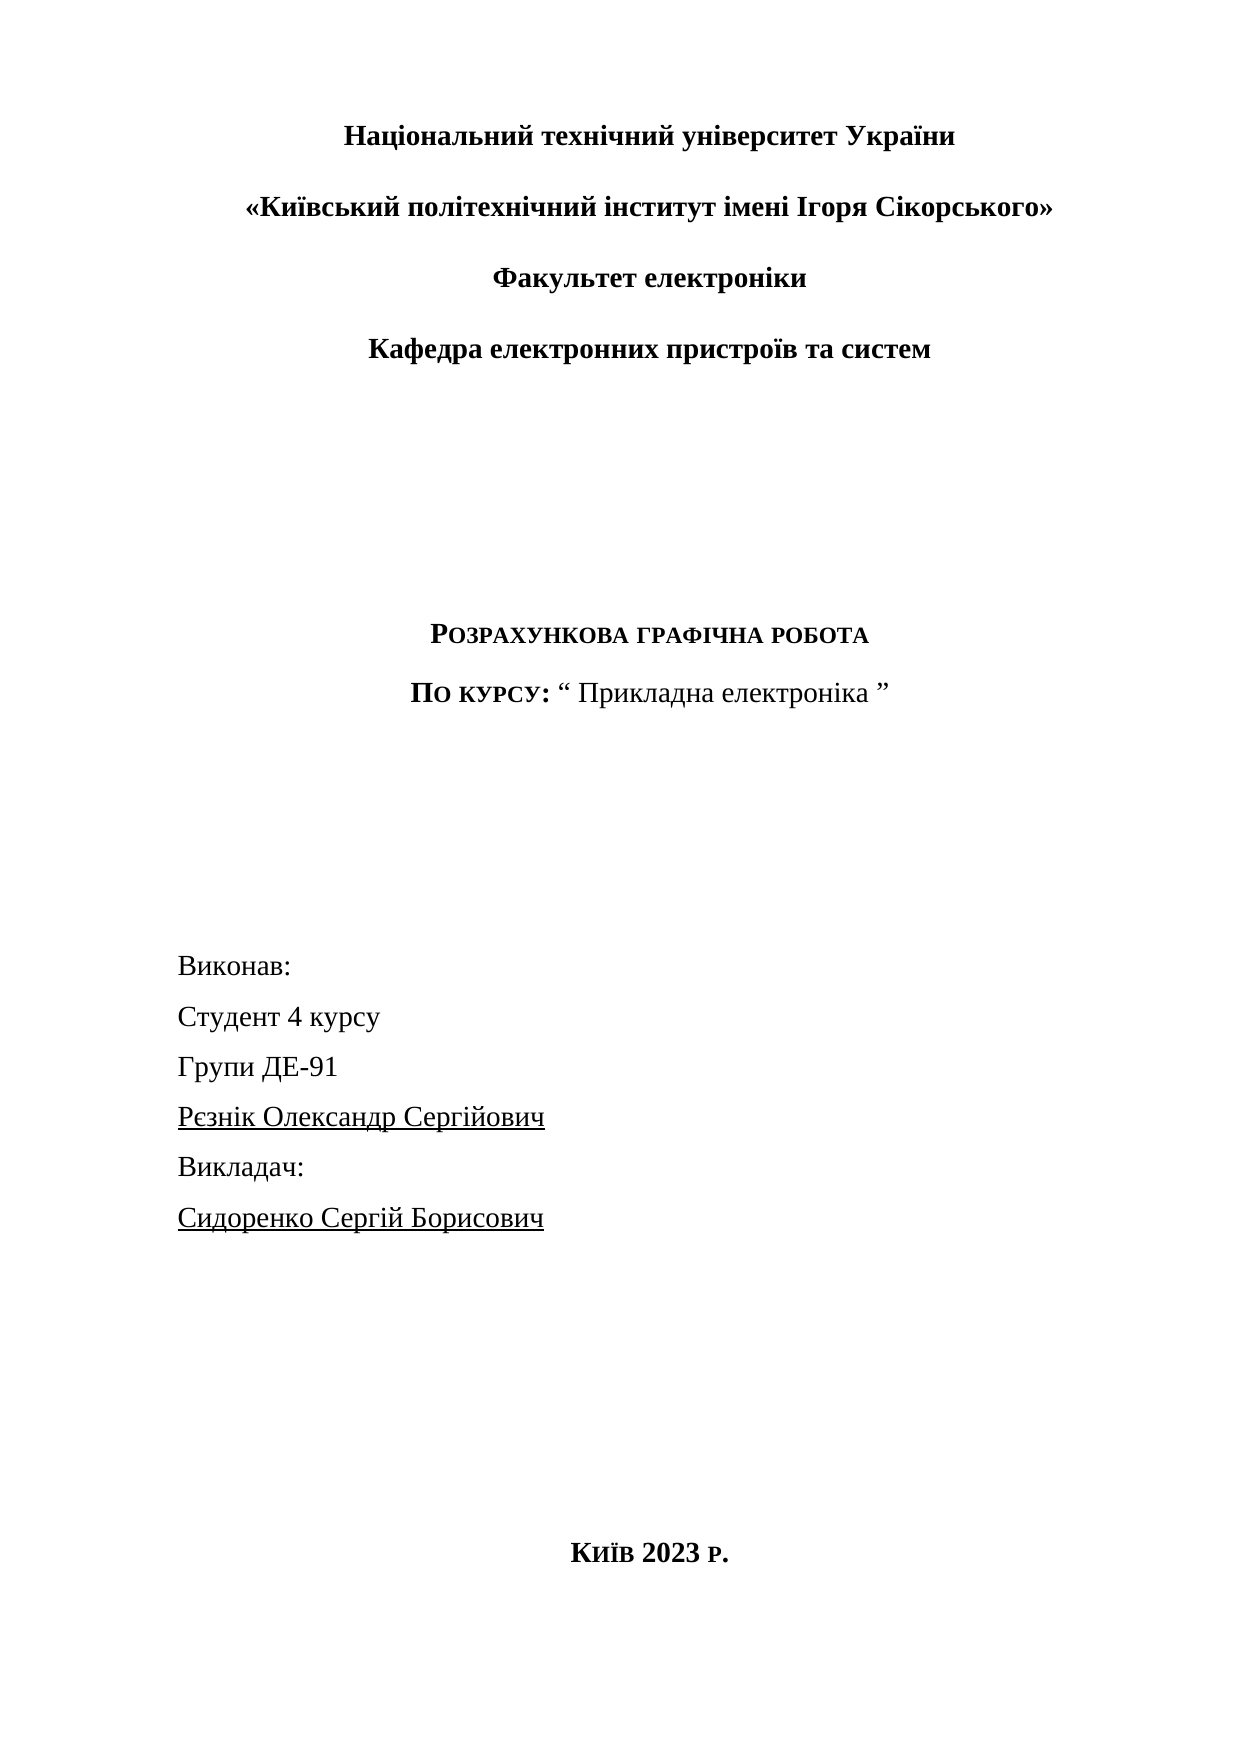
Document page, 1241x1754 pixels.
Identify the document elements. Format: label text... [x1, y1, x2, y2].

text По курсу: “ Прикладна електроніка ” [177, 676, 1122, 709]
text Розрахункова графічна робота [177, 616, 1122, 650]
text Сидоренко Сергій Борисович [177, 1200, 1117, 1233]
text Рєзнік Олександр Сергійович [177, 1099, 1117, 1133]
text Викладач: [177, 1149, 1117, 1183]
text Виконав: [177, 948, 1117, 982]
text Групи ДЕ-91 [177, 1049, 1117, 1082]
text Факультет електроніки [177, 260, 1122, 294]
text «Київський політехнічний інститут імені Ігоря Сікорського» [177, 189, 1122, 223]
text Студент 4 курсу [177, 999, 1117, 1032]
text Кафедра електронних пристроїв та систем [177, 332, 1122, 365]
text Київ 2023 р. [177, 1535, 1122, 1568]
text Національний технічний університет України [177, 118, 1122, 152]
